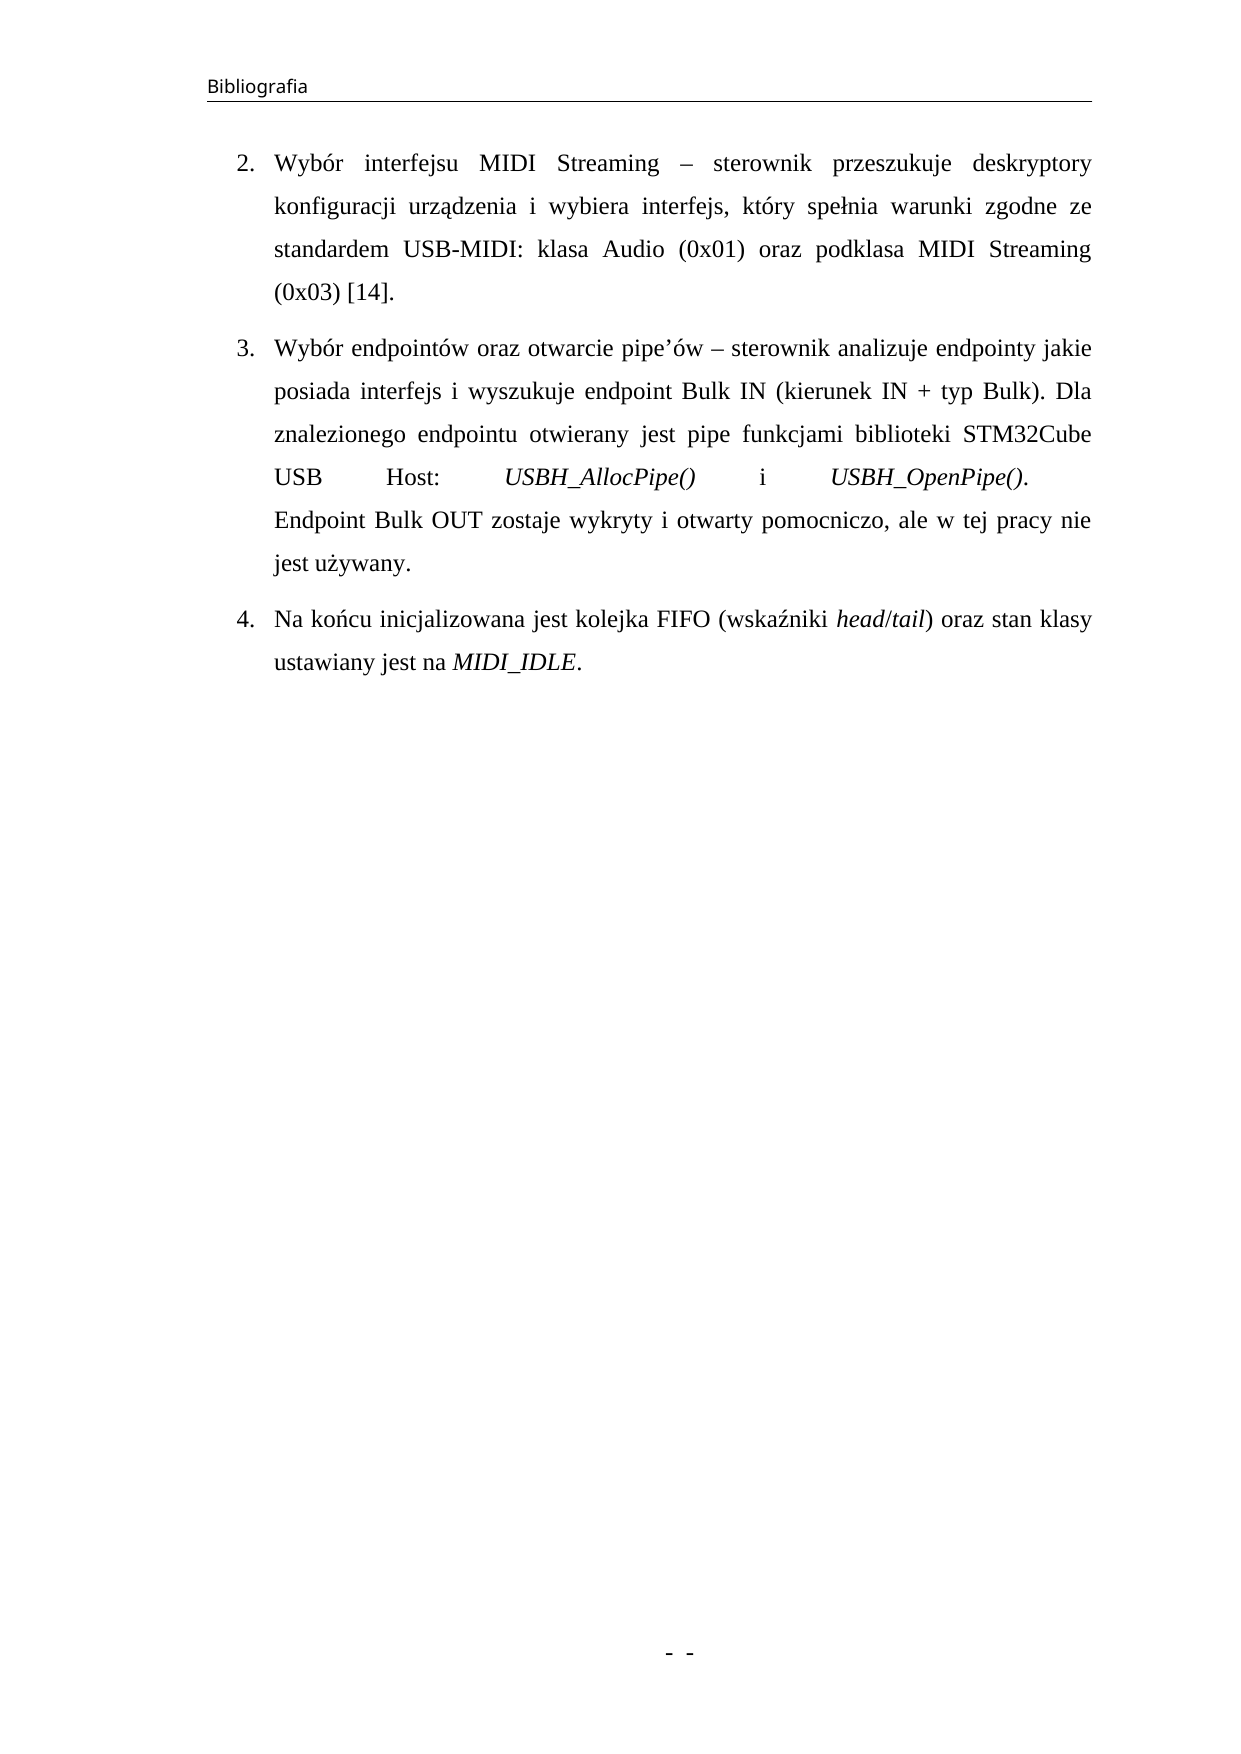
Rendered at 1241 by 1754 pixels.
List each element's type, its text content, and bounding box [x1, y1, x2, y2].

list Wybór interfejsu MIDI Streaming – sterownik przeszukuje deskryptory konfiguracji urządzenia i wybiera interfejs, który spełnia warunki zgodne ze standardem USB-MIDI: klasa Audio (0x01) oraz podklasa MIDI Streaming (0x03) [14]. [236, 148, 1092, 306]
list Wybór endpointów oraz otwarcie pipe’ów – sterownik analizuje endpointy jakie posiada interfejs i wyszukuje endpoint Bulk IN (kierunek IN + typ Bulk). Dla znalezionego endpointu otwierany jest pipe funkcjami biblioteki STM32Cube USB Host: USBH_AllocPipe() i USBH_OpenPipe(). Endpoint Bulk OUT zostaje wykryty i otwarty pomocniczo, ale w tej pracy nie jest używany. [236, 333, 1092, 577]
list Na końcu inicjalizowana jest kolejka FIFO (wskaźniki head/tail) oraz stan klasy ustawiany jest na MIDI_IDLE. [236, 604, 1092, 676]
